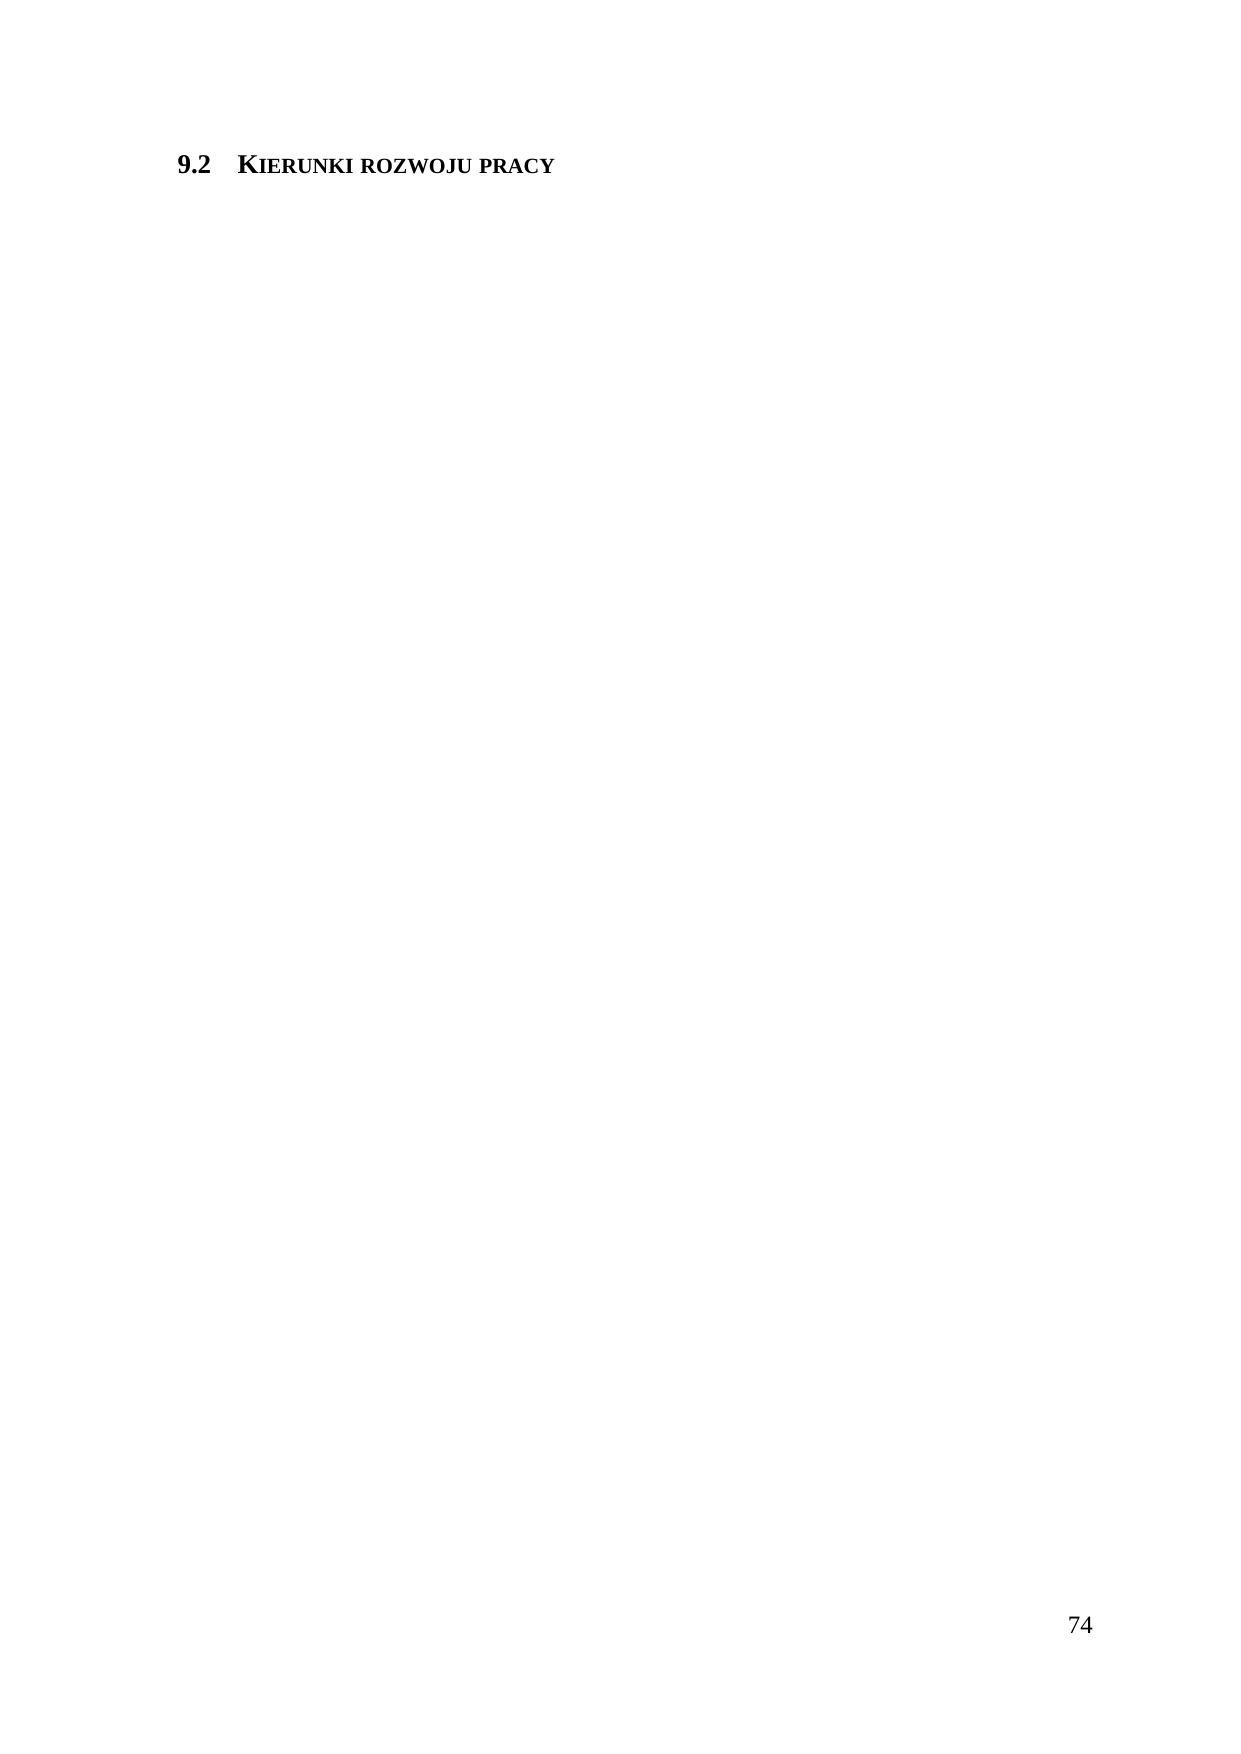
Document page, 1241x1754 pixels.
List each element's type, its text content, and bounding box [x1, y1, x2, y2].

subtitle Kierunki rozwoju pracy [177, 148, 1092, 179]
